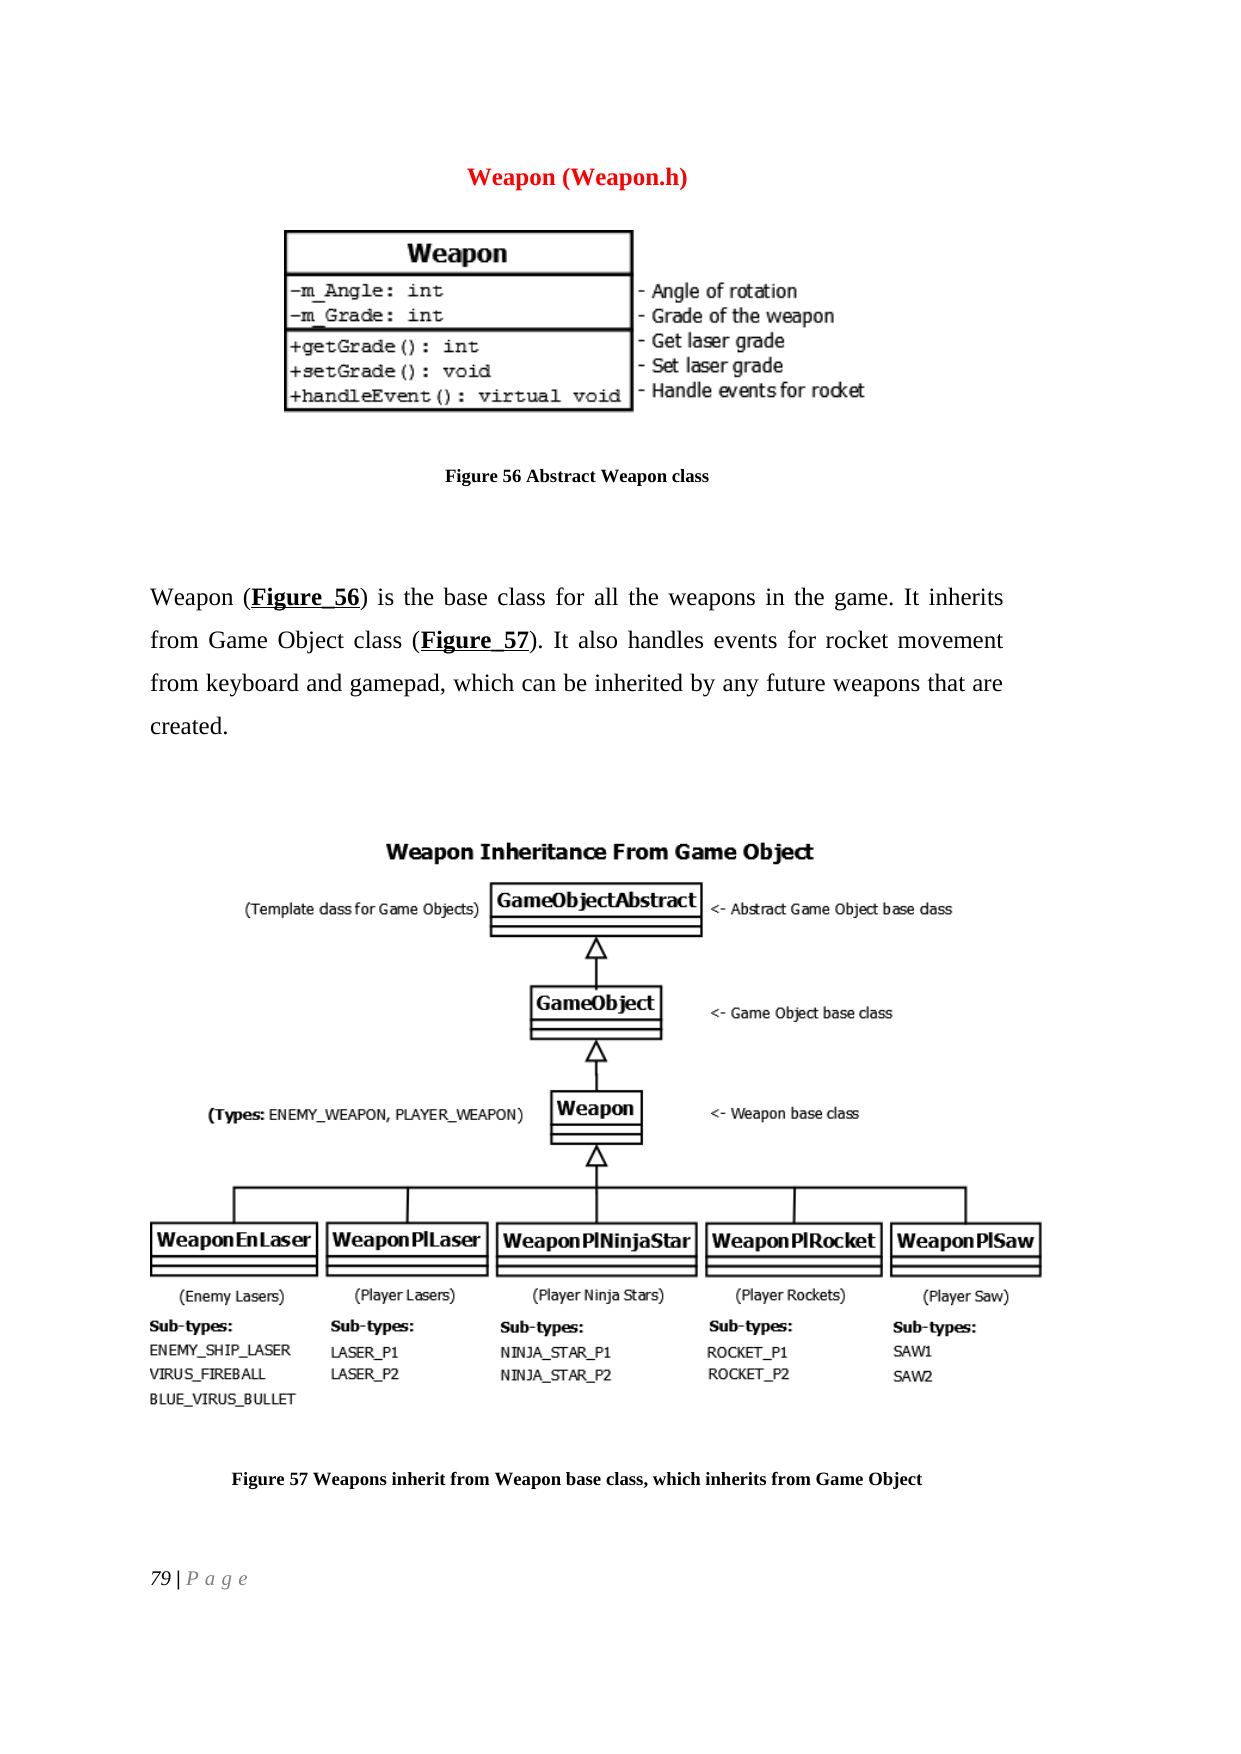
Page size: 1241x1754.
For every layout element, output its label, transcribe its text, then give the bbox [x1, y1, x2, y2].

text Weapon (Figure_56) is the base class for all the weapons in the game. It inherits from Game Object class (Figure_57). It also handles events for rocket movement from keyboard and gamepad, which can be inherited by any future weapons that are created. [150, 582, 1004, 740]
picture [150, 838, 1043, 1408]
text Weapon (Weapon.h) [150, 162, 1004, 191]
picture [284, 230, 870, 413]
